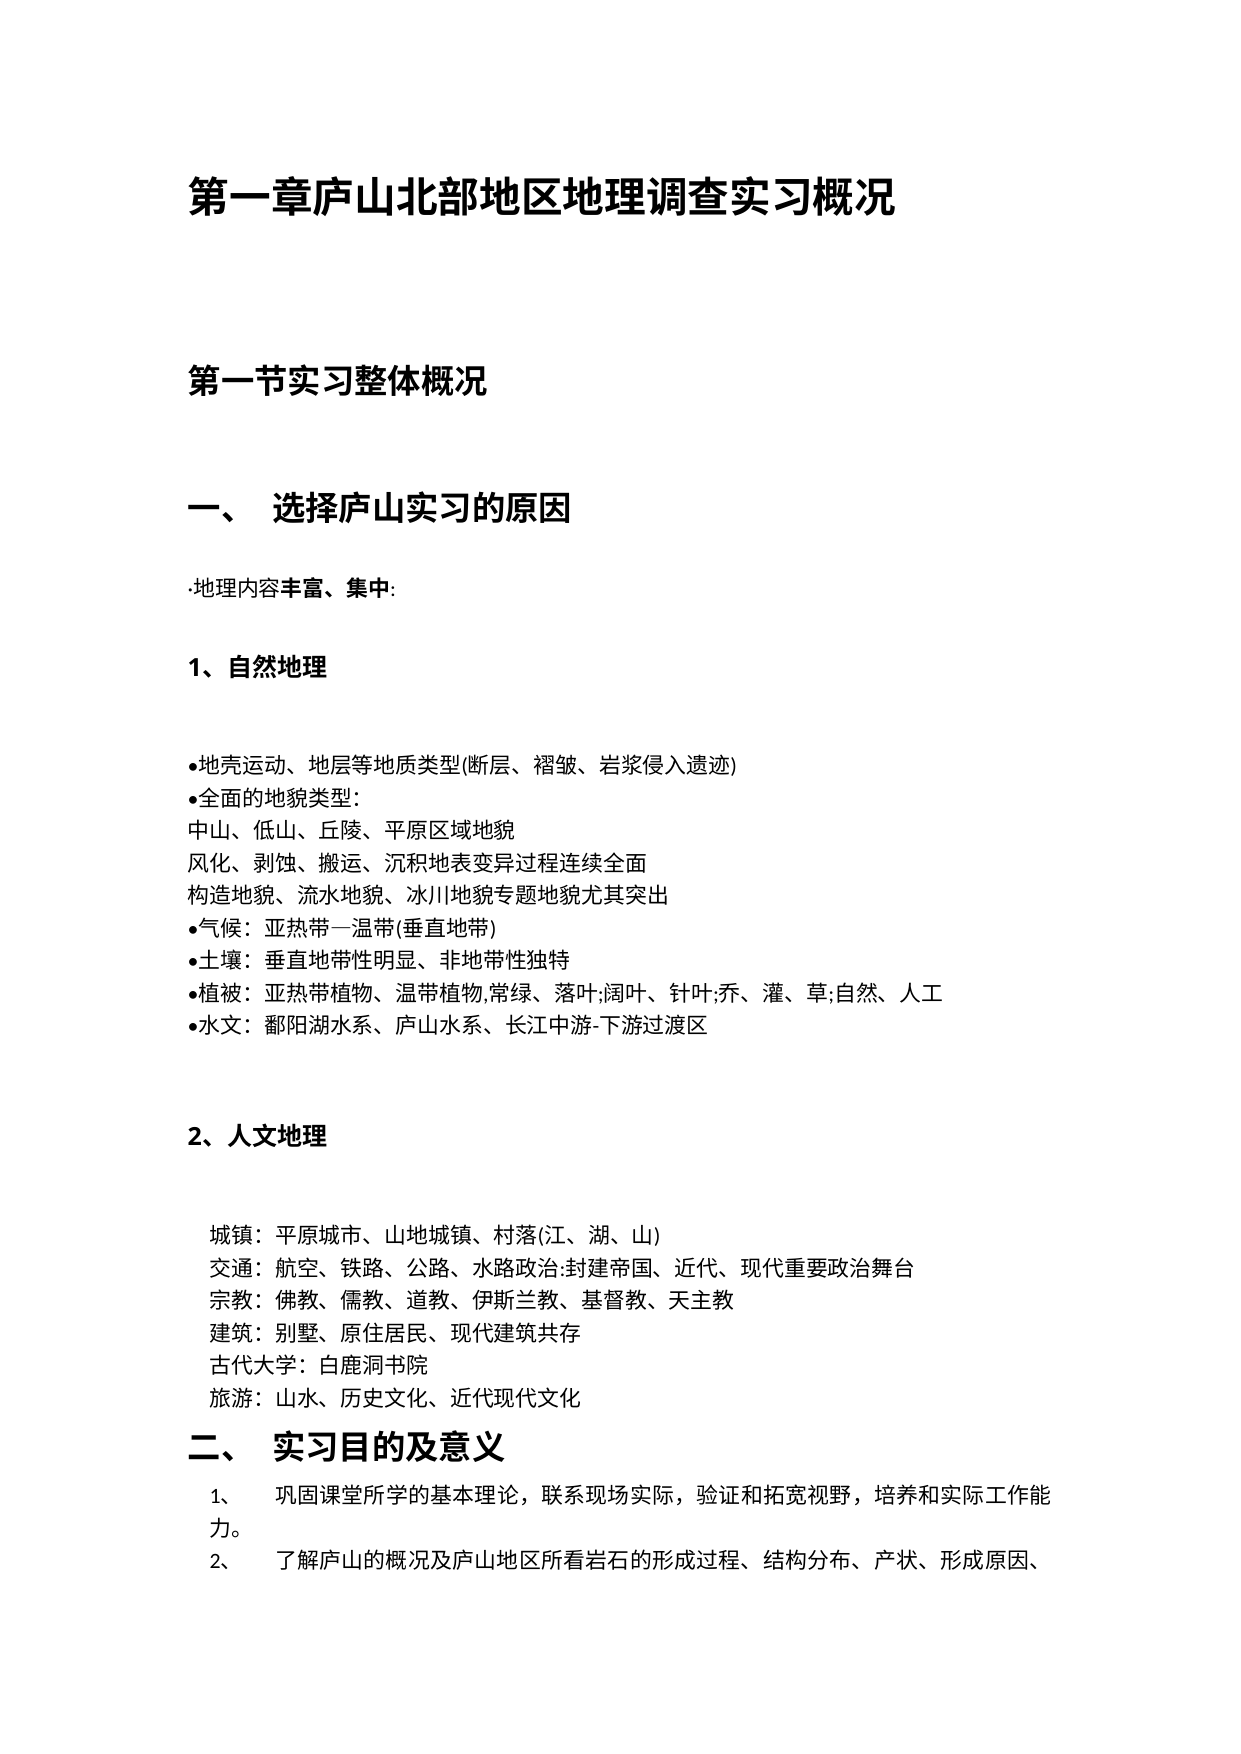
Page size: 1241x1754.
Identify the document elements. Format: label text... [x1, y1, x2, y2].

text •气候：亚热带—温带(垂直地带) [187, 911, 1053, 943]
text ·地理内容丰富、集中: [187, 571, 1053, 603]
text •土壤：垂直地带性明显、非地带性独特 [187, 943, 1053, 976]
text •地壳运动、地层等地质类型(断层、褶皱、岩浆侵入遗迹) [187, 748, 1053, 781]
subtitle 选择庐山实习的原因 [187, 473, 1003, 538]
text 旅游：山水、历史文化、近代现代文化 [209, 1380, 1053, 1413]
subtitle 第一节实习整体概况 [187, 346, 1053, 411]
text •全面的地貌类型： [187, 781, 1053, 813]
text 宗教：佛教、儒教、道教、伊斯兰教、基督教、天主教 [209, 1283, 1053, 1315]
subtitle 2、人文地理 [187, 1102, 1053, 1167]
text 中山、低山、丘陵、平原区域地貌 [187, 813, 1053, 846]
text 风化、剥蚀、搬运、沉积地表变异过程连续全面 [187, 846, 1053, 878]
text 交通：航空、铁路、公路、水路政治:封建帝国、近代、现代重要政治舞台 [209, 1250, 1053, 1283]
text 古代大学：白鹿洞书院 [209, 1348, 1053, 1380]
text 城镇：平原城市、山地城镇、村落(江、湖、山) [209, 1218, 1053, 1250]
text •植被：亚热带植物、温带植物,常绿、落叶;阔叶、针叶;乔、灌、草;自然、人工 [187, 976, 1053, 1008]
text 建筑：别墅、原住居民、现代建筑共存 [209, 1315, 1053, 1348]
text 构造地貌、流水地貌、冰川地貌专题地貌尤其突出 [187, 878, 1053, 911]
subtitle 第一章庐山北部地区地理调查实习概况 [187, 162, 1053, 227]
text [209, 1543, 1053, 1575]
list 实习目的及意义 [187, 1413, 1003, 1478]
text 1、 巩固课堂所学的基本理论，联系现场实际，验证和拓宽视野，培养和实际工作能力。 [209, 1478, 1053, 1543]
subtitle 1、自然地理 [187, 633, 1053, 698]
text •水文：鄱阳湖水系、庐山水系、长江中游-下游过渡区 [187, 1008, 1053, 1041]
